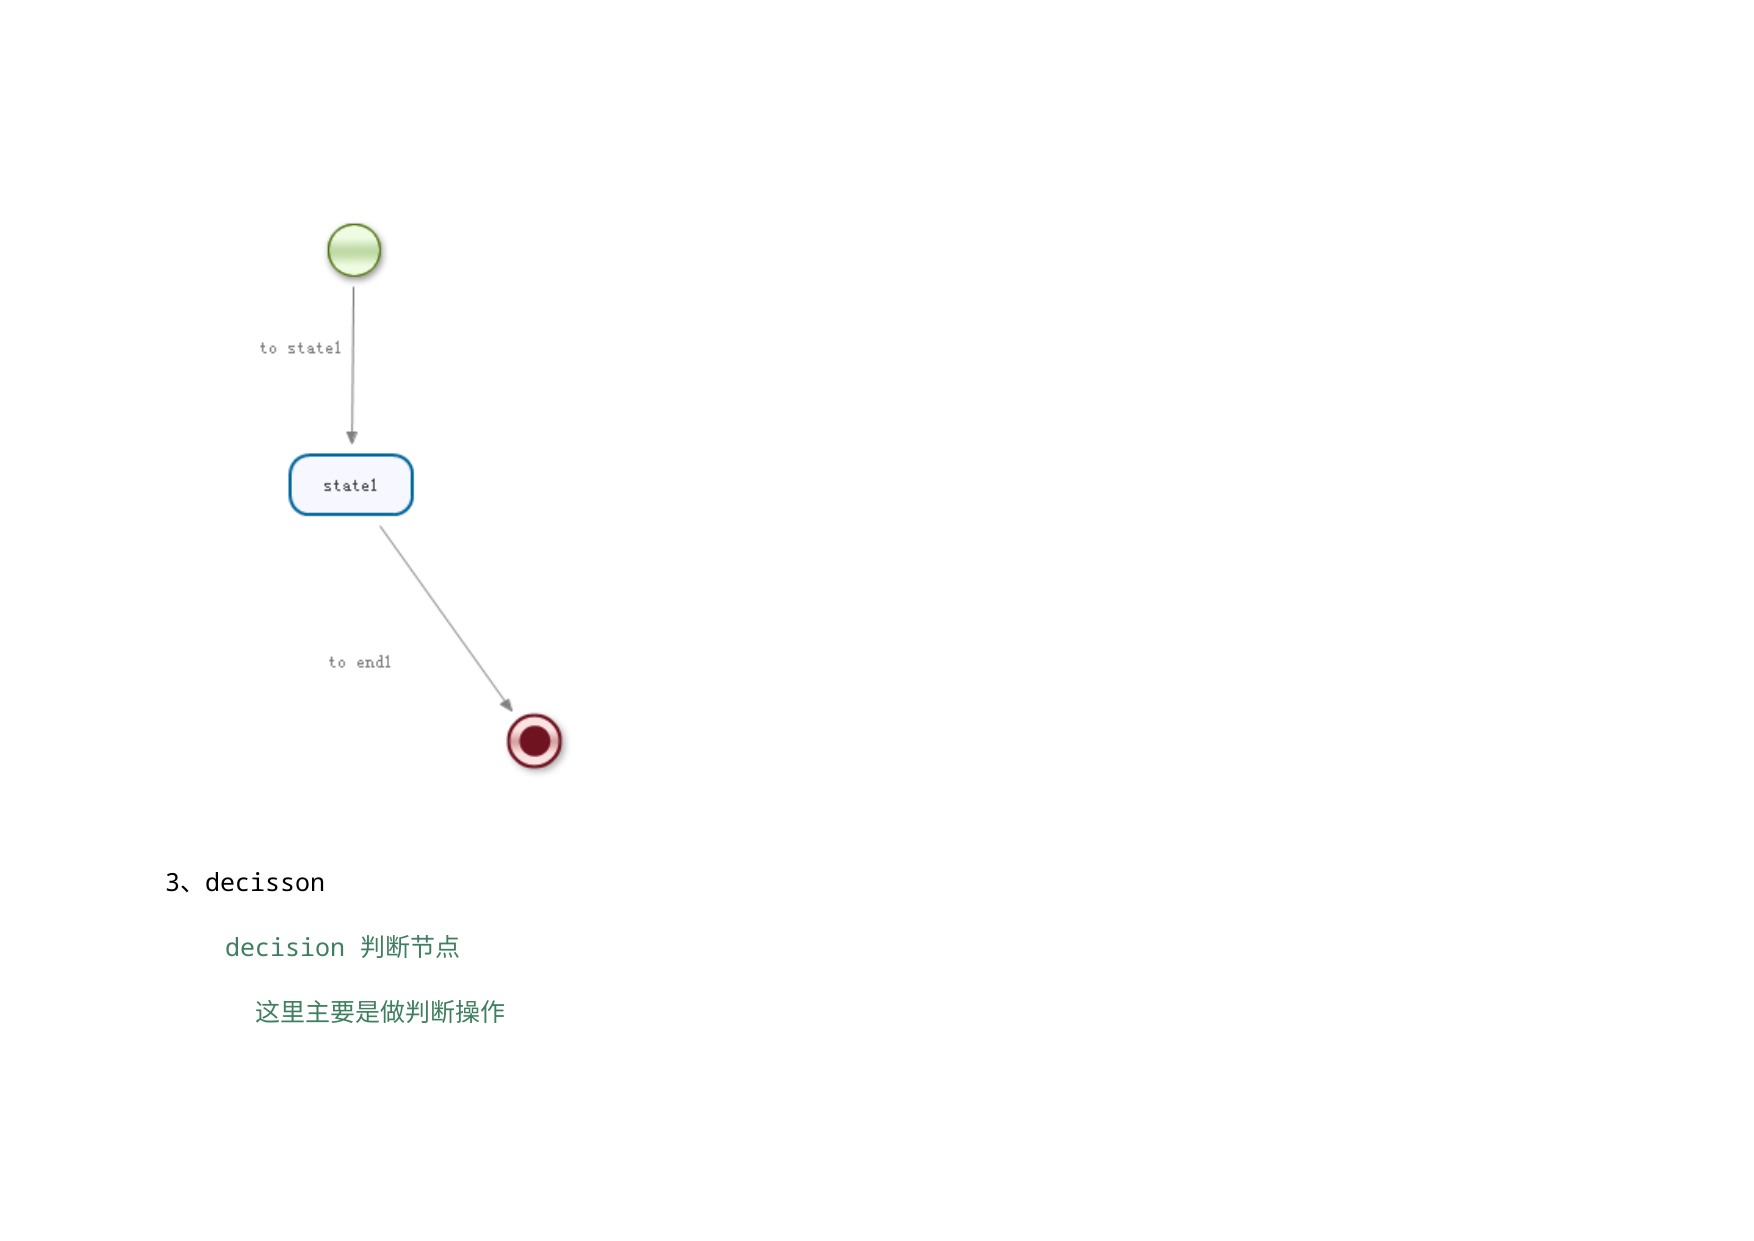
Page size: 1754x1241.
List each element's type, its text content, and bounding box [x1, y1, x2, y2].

picture [234, 213, 624, 832]
text decision 判断节点 [150, 913, 1704, 978]
text 这里主要是做判断操作 [150, 978, 1704, 1043]
list 3、decisson [150, 848, 1704, 913]
